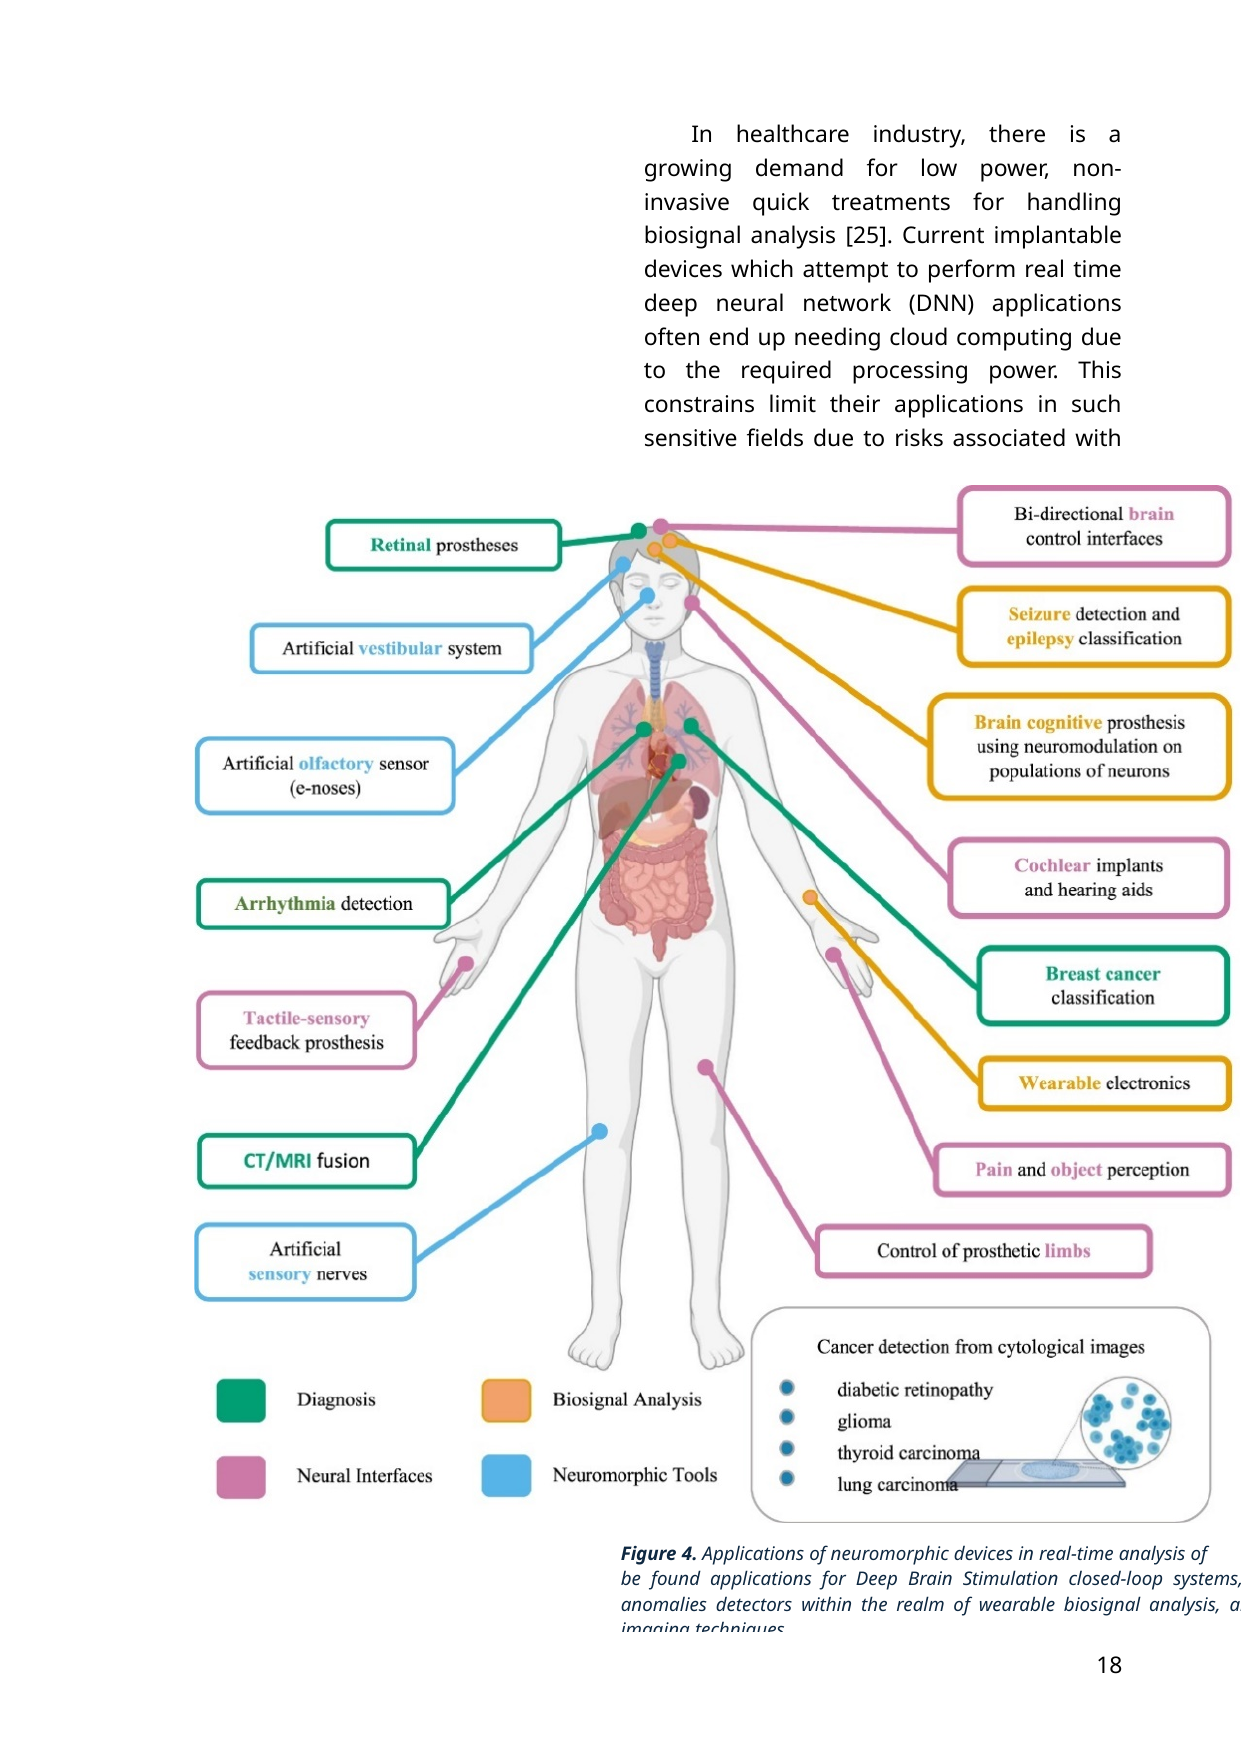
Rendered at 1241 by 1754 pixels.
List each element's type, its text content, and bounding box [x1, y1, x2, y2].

text In healthcare industry, there is a growing demand for low power, non-invasive quick treatments for handling biosignal analysis . Current implantable devices which attempt to perform real time deep neural network (DNN) applications often end up needing cloud computing due to the required processing power. This constrains limit their applications in such sensitive fields due to risks associated with communication interferences and delays . Unlikewise, hardware-based neuromorphic systems address these limitations by offering implantable devices capable to perform DNN computations locally in real time. [644, 118, 1122, 453]
picture [194, 485, 1240, 1523]
